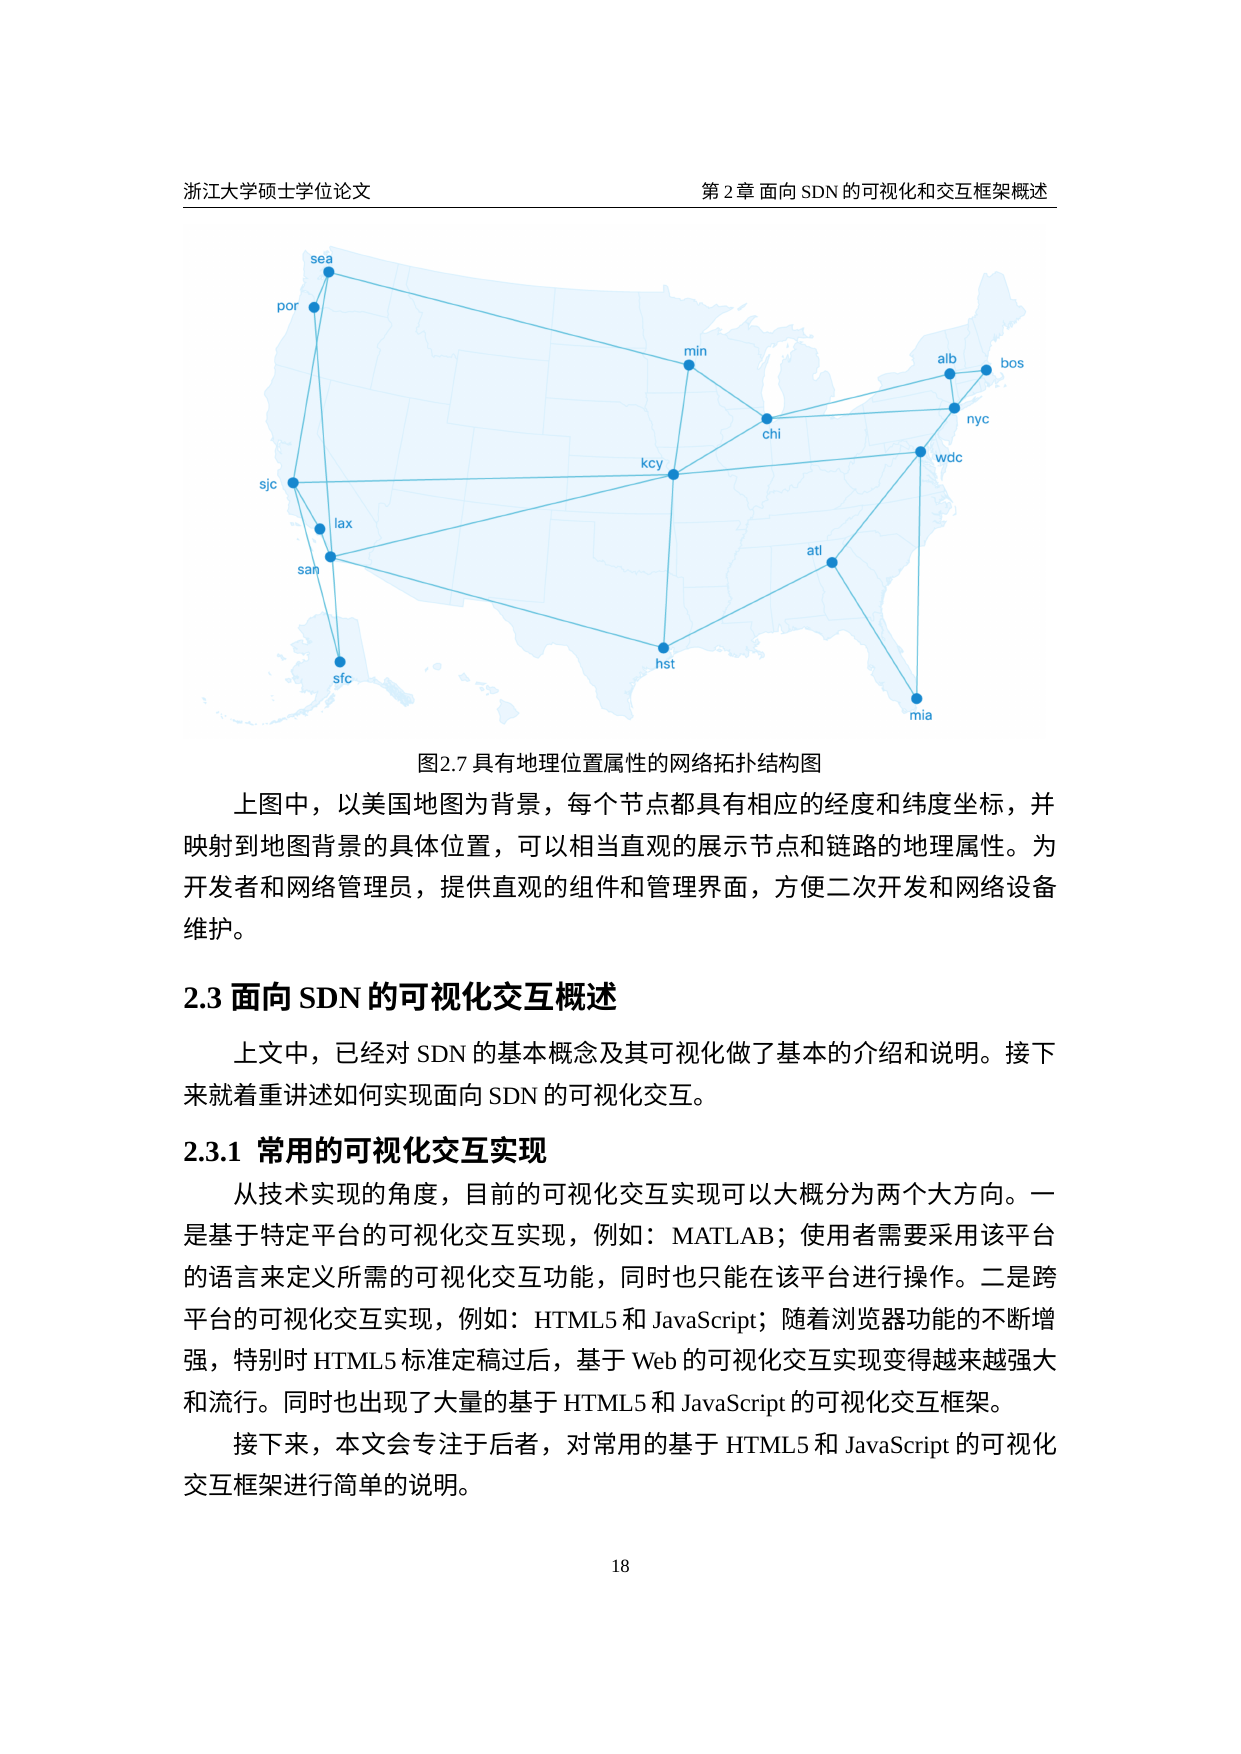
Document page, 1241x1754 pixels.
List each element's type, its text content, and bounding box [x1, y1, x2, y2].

text 上文中，已经对SDN的基本概念及其可视化做了基本的介绍和说明。接下来就着重讲述如何实现面向SDN的可视化交互。 [183, 1029, 1057, 1113]
text 接下来，本文会专注于后者，对常用的基于HTML5和JavaScript的可视化交互框架进行简单的说明。 [183, 1420, 1057, 1503]
subtitle 面向SDN的可视化交互概述 [183, 972, 1057, 1017]
subtitle 常用的可视化交互实现 [183, 1127, 1057, 1170]
text 从技术实现的角度，目前的可视化交互实现可以大概分为两个大方向。一是基于特定平台的可视化交互实现，例如：MATLAB；使用者需要采用该平台的语言来定义所需的可视化交互功能，同时也只能在该平台进行操作。二是跨平台的可视化交互实现，例如：HTML5和JavaScript；随着浏览器功能的不断增强，特别时HTML5标准定稿过后，基于Web的可视化交互实现变得越来越强大和流行。同时也出现了大量的基于HTML5和JavaScript的可视化交互框架。 [183, 1170, 1057, 1420]
text 上图中，以美国地图为背景，每个节点都具有相应的经度和纬度坐标，并映射到地图背景的具体位置，可以相当直观的展示节点和链路的地理属性。为开发者和网络管理员，提供直观的组件和管理界面，方便二次开发和网络设备维护。 [183, 780, 1057, 947]
picture [183, 224, 1047, 739]
